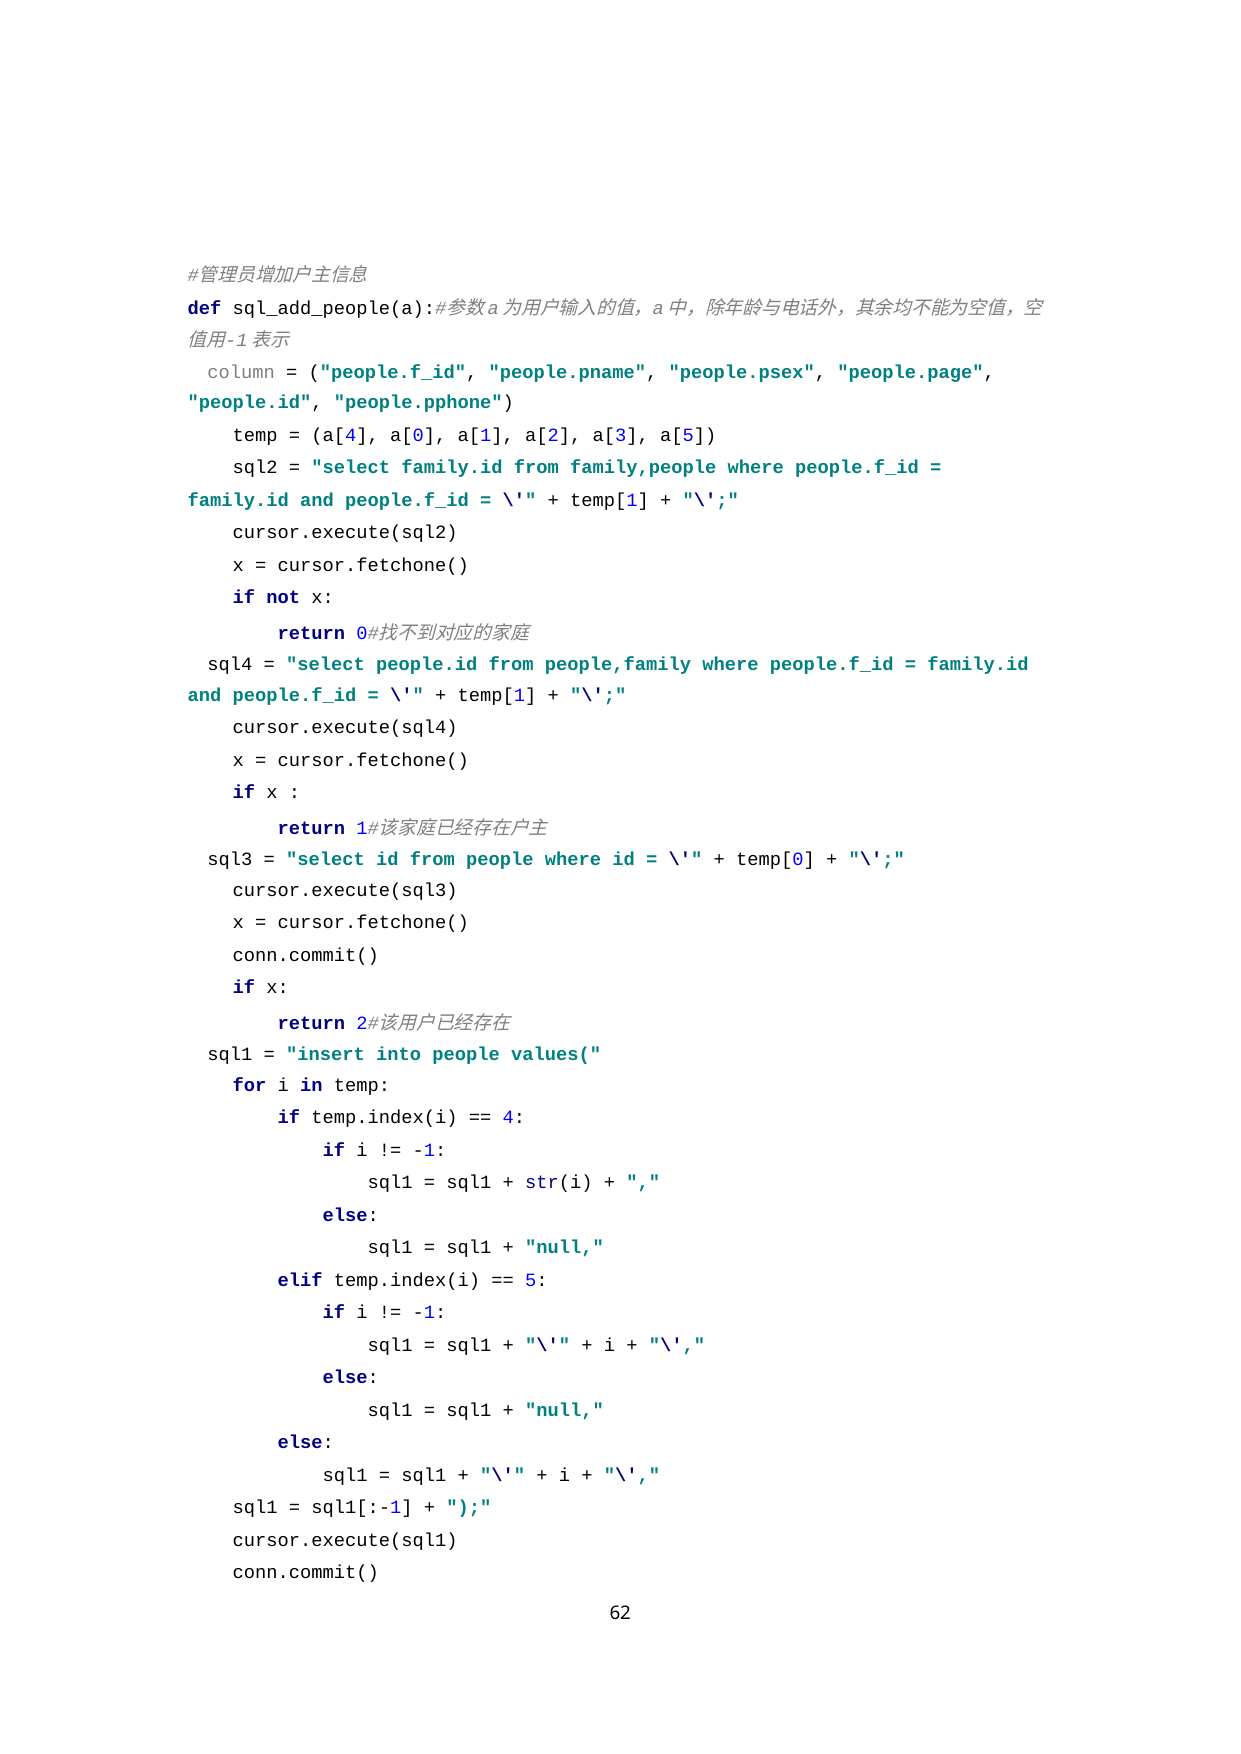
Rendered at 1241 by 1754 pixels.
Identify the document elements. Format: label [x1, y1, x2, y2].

text [187, 160, 1053, 1590]
